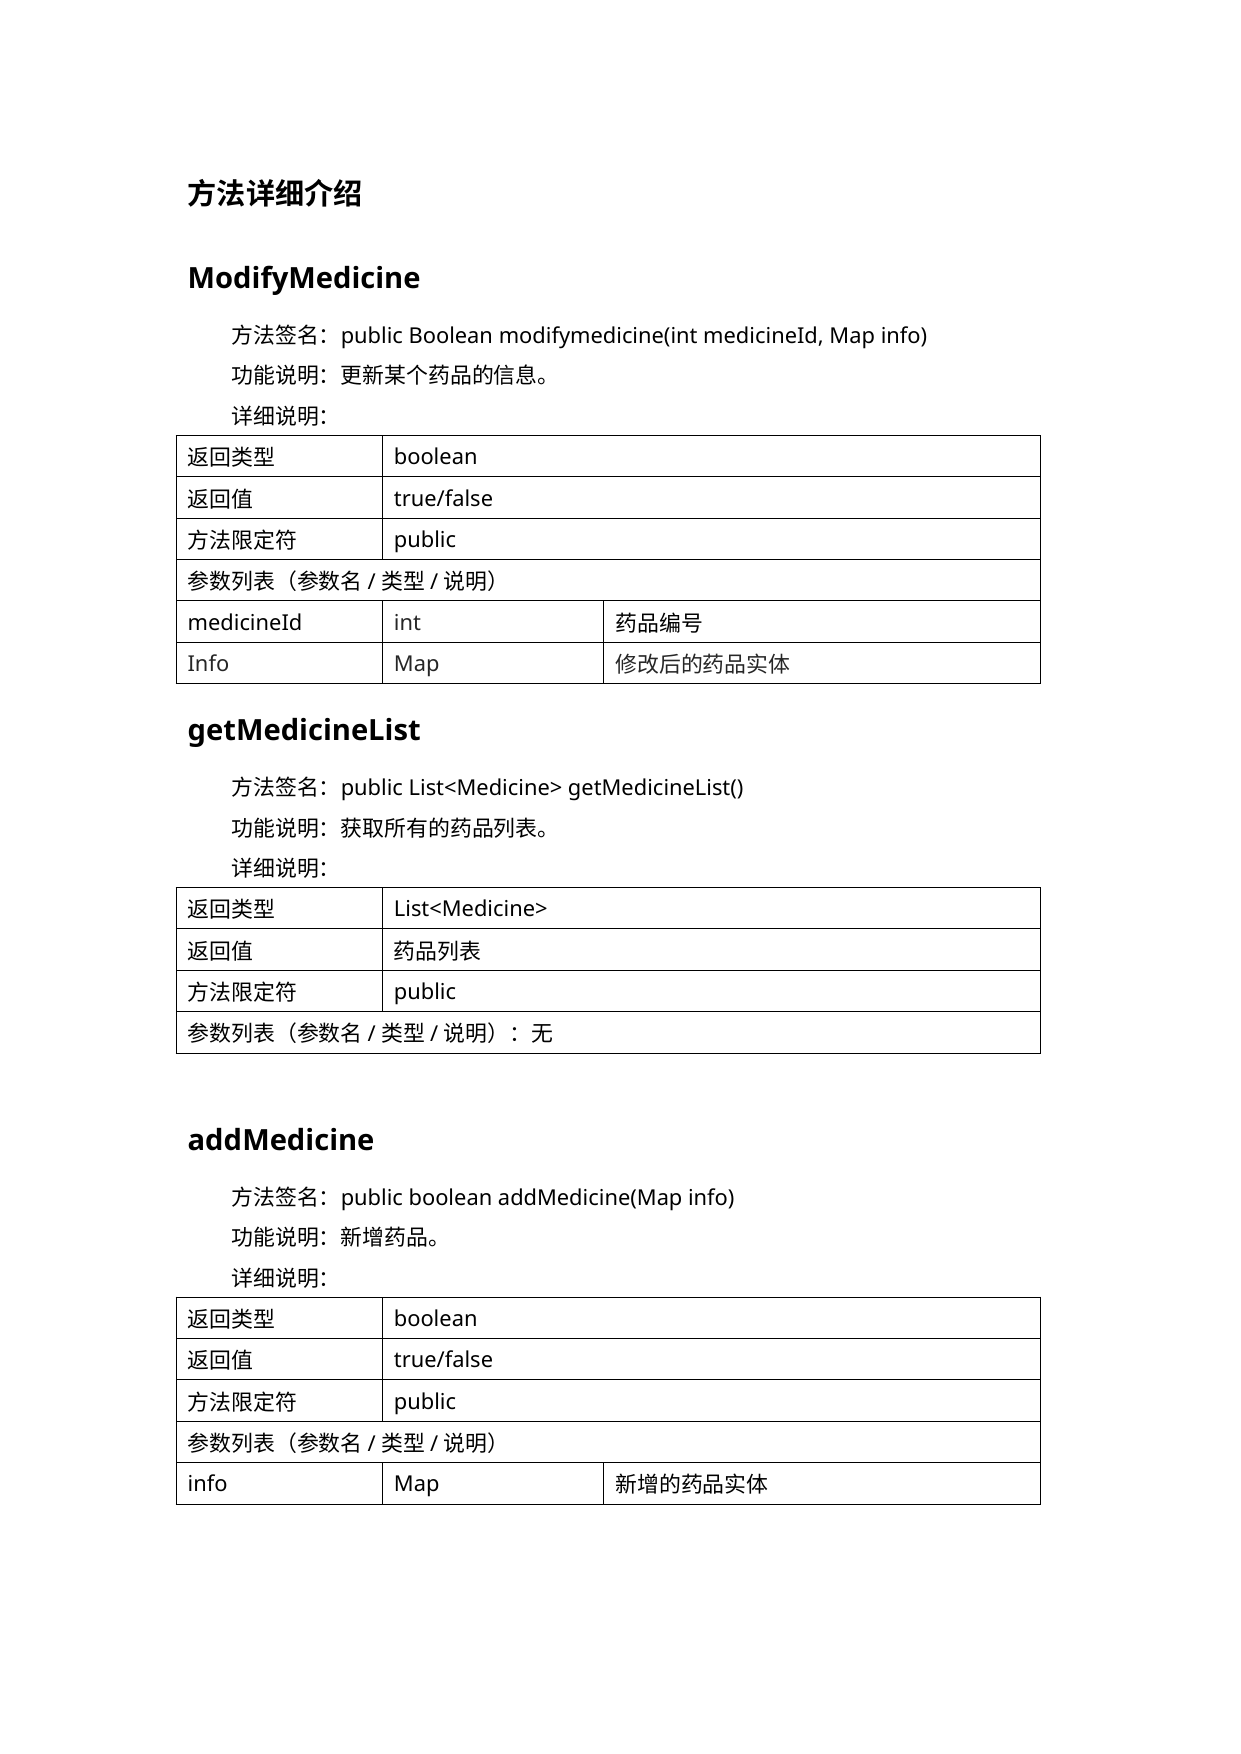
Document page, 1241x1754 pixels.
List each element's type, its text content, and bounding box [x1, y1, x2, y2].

table_cell true/false [383, 1339, 1040, 1379]
table_header 返回类型 [177, 1298, 382, 1338]
table_cell 方法限定符 [177, 971, 382, 1011]
table_cell int [383, 601, 603, 642]
table_cell 药品编号 [604, 601, 1040, 642]
text 详细说明： [187, 847, 1053, 887]
text 功能说明：获取所有的药品列表。 [187, 806, 1053, 847]
table_cell 参数列表（参数名 / 类型 / 说明）：无 [177, 1012, 1040, 1052]
table_cell Map [383, 1463, 603, 1503]
table_header boolean [383, 436, 1040, 476]
table_cell public [383, 971, 1040, 1011]
table_cell Info [177, 643, 382, 683]
subtitle addMedicine [187, 1119, 1053, 1159]
table_cell public [383, 519, 1040, 559]
text 详细说明： [187, 1256, 1053, 1297]
table_cell 方法限定符 [177, 1380, 382, 1421]
table_header 返回类型 [177, 436, 382, 476]
table_header boolean [383, 1298, 1040, 1338]
table_cell 返回值 [177, 929, 382, 970]
text 方法签名：public Boolean modifymedicine(int medicineId, Map info) [187, 314, 1053, 354]
subtitle 方法详细介绍 [187, 151, 1053, 232]
table_cell 返回值 [177, 477, 382, 518]
text 方法签名：public List<Medicine> getMedicineList() [187, 766, 1053, 806]
text 功能说明：新增药品。 [187, 1216, 1053, 1256]
table_cell 药品列表 [383, 929, 1040, 970]
table_cell Map [383, 643, 603, 683]
table_cell 返回值 [177, 1339, 382, 1379]
table_header List<Medicine> [383, 888, 1040, 928]
table_header 返回类型 [177, 888, 382, 928]
subtitle ModifyMedicine [187, 257, 1053, 297]
text 功能说明：更新某个药品的信息。 [187, 354, 1053, 394]
table_cell 参数列表（参数名 / 类型 / 说明） [177, 1422, 1040, 1462]
table_cell 新增的药品实体 [604, 1463, 1040, 1503]
table_cell medicineId [177, 601, 382, 642]
table_cell 参数列表（参数名 / 类型 / 说明） [177, 560, 1040, 600]
subtitle getMedicineList [187, 709, 1053, 749]
table_cell 修改后的药品实体 [604, 643, 1040, 683]
text 方法签名：public boolean addMedicine(Map info) [187, 1176, 1053, 1216]
table_cell true/false [383, 477, 1040, 518]
table_cell 方法限定符 [177, 519, 382, 559]
table_cell public [383, 1380, 1040, 1421]
text 详细说明： [187, 394, 1053, 435]
table_cell info [177, 1463, 382, 1503]
